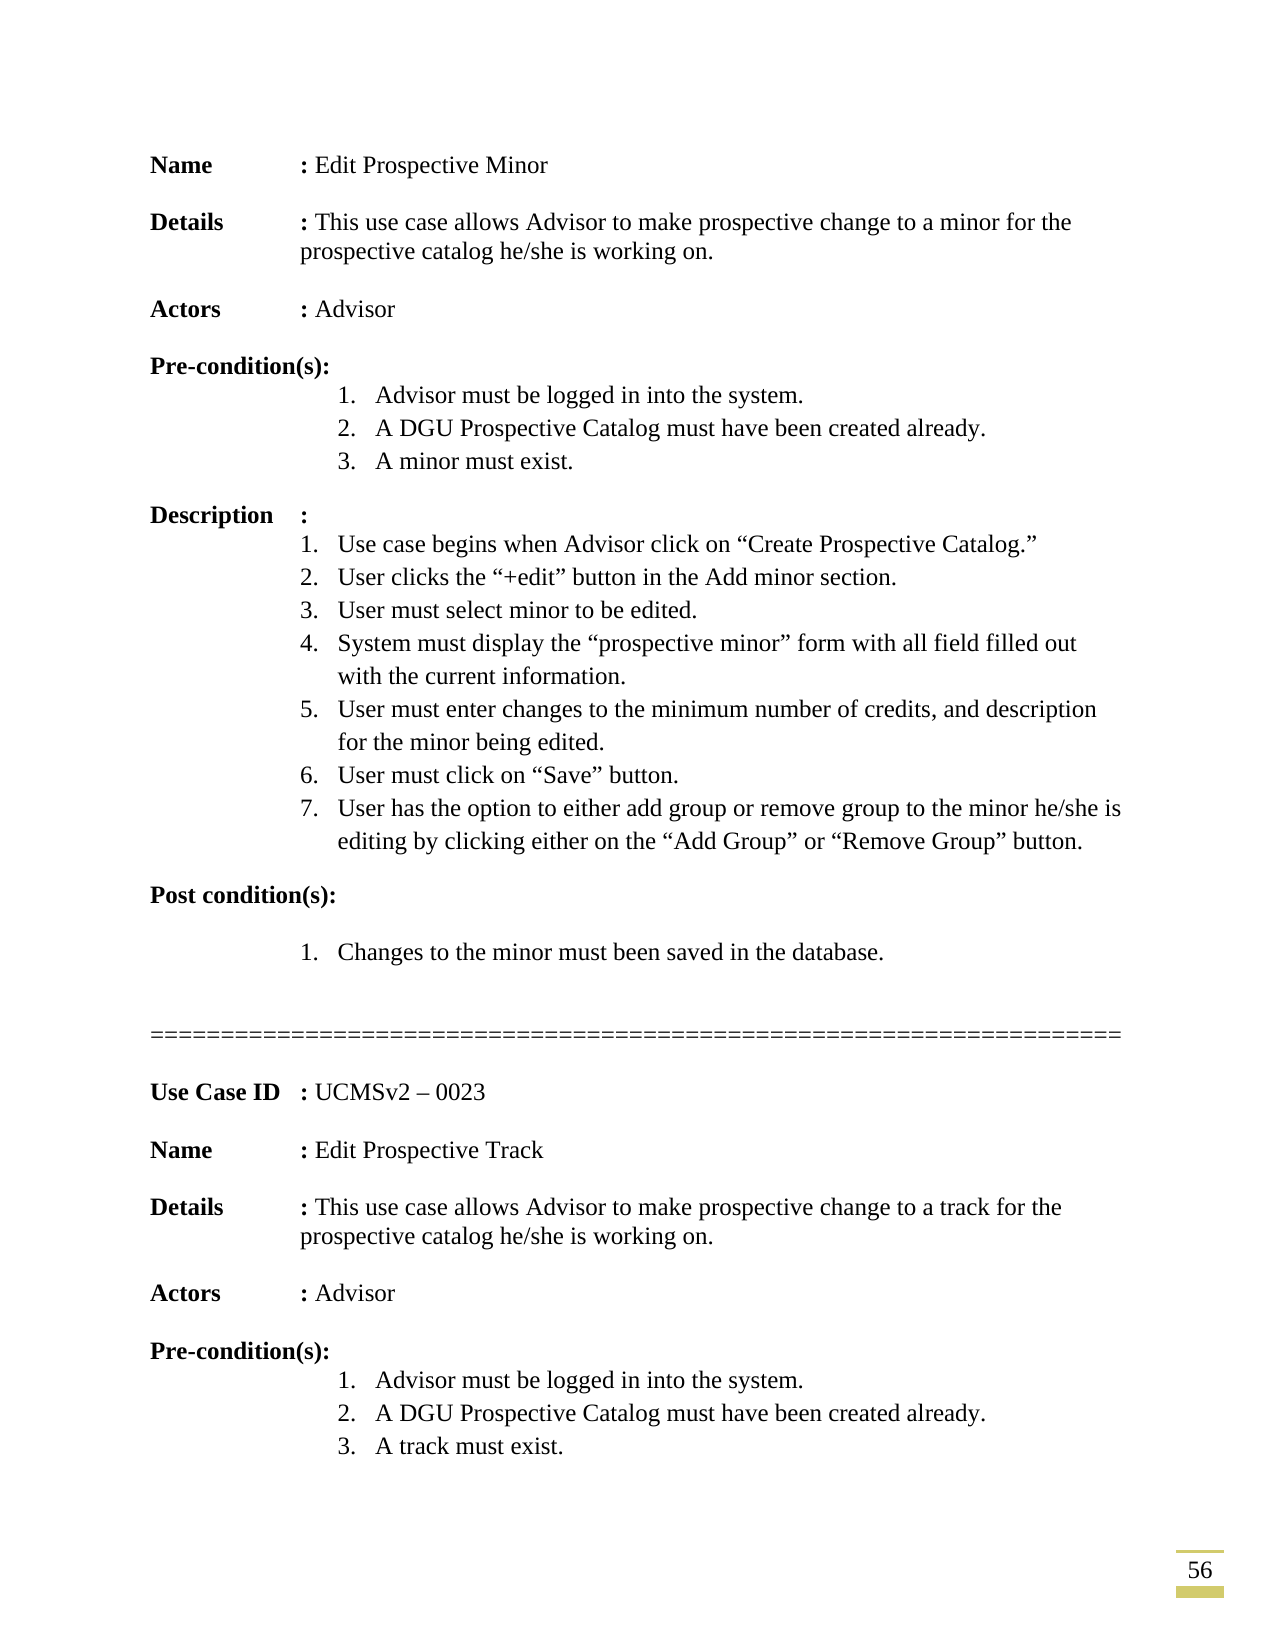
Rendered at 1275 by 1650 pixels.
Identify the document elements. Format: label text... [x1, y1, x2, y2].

list Changes to the minor must been saved in the database. [300, 937, 1125, 966]
list Use case begins when Advisor click on “Create Prospective Catalog.” [300, 529, 1125, 557]
list User must select minor to be edited. [300, 595, 1125, 623]
list A track must exist. [337, 1431, 1125, 1459]
text Post condition(s): [150, 880, 1125, 908]
text ===================================================================== [150, 1020, 1125, 1048]
list User must enter changes to the minimum number of credits, and description for the minor being edited. [300, 694, 1125, 756]
list Advisor must be logged in into the system. [337, 1365, 1125, 1393]
text Details : This use case allows Advisor to make prospective change to a track for the prospective catalog he/she is working on. [150, 1192, 1125, 1250]
list A minor must exist. [337, 446, 1125, 475]
list Advisor must be logged in into the system. [337, 380, 1125, 409]
list A DGU Prospective Catalog must have been created already. [337, 413, 1125, 442]
text Description : [150, 500, 1125, 529]
text Actors : Advisor [150, 1278, 1125, 1307]
list User has the option to either add group or remove group to the minor he/she is editing by clicking either on the “Add Group” or “Remove Group” button. [300, 793, 1125, 854]
text Details : This use case allows Advisor to make prospective change to a minor for the prospective catalog he/she is working on. [150, 207, 1125, 265]
list User must click on “Save” button. [300, 760, 1125, 788]
text Actors : Advisor [150, 294, 1125, 322]
text Name : Edit Prospective Track [150, 1135, 1125, 1163]
list User clicks the “+edit” button in the Add minor section. [300, 562, 1125, 590]
text Pre-condition(s): [150, 1336, 1125, 1365]
list System must display the “prospective minor” form with all field filled out with the current information. [300, 628, 1125, 689]
text Pre-condition(s): [150, 351, 1125, 380]
list A DGU Prospective Catalog must have been created already. [337, 1398, 1125, 1427]
text Use Case ID : UCMSv2 – 0023 [150, 1077, 1125, 1106]
text Name : Edit Prospective Minor [150, 150, 1125, 179]
